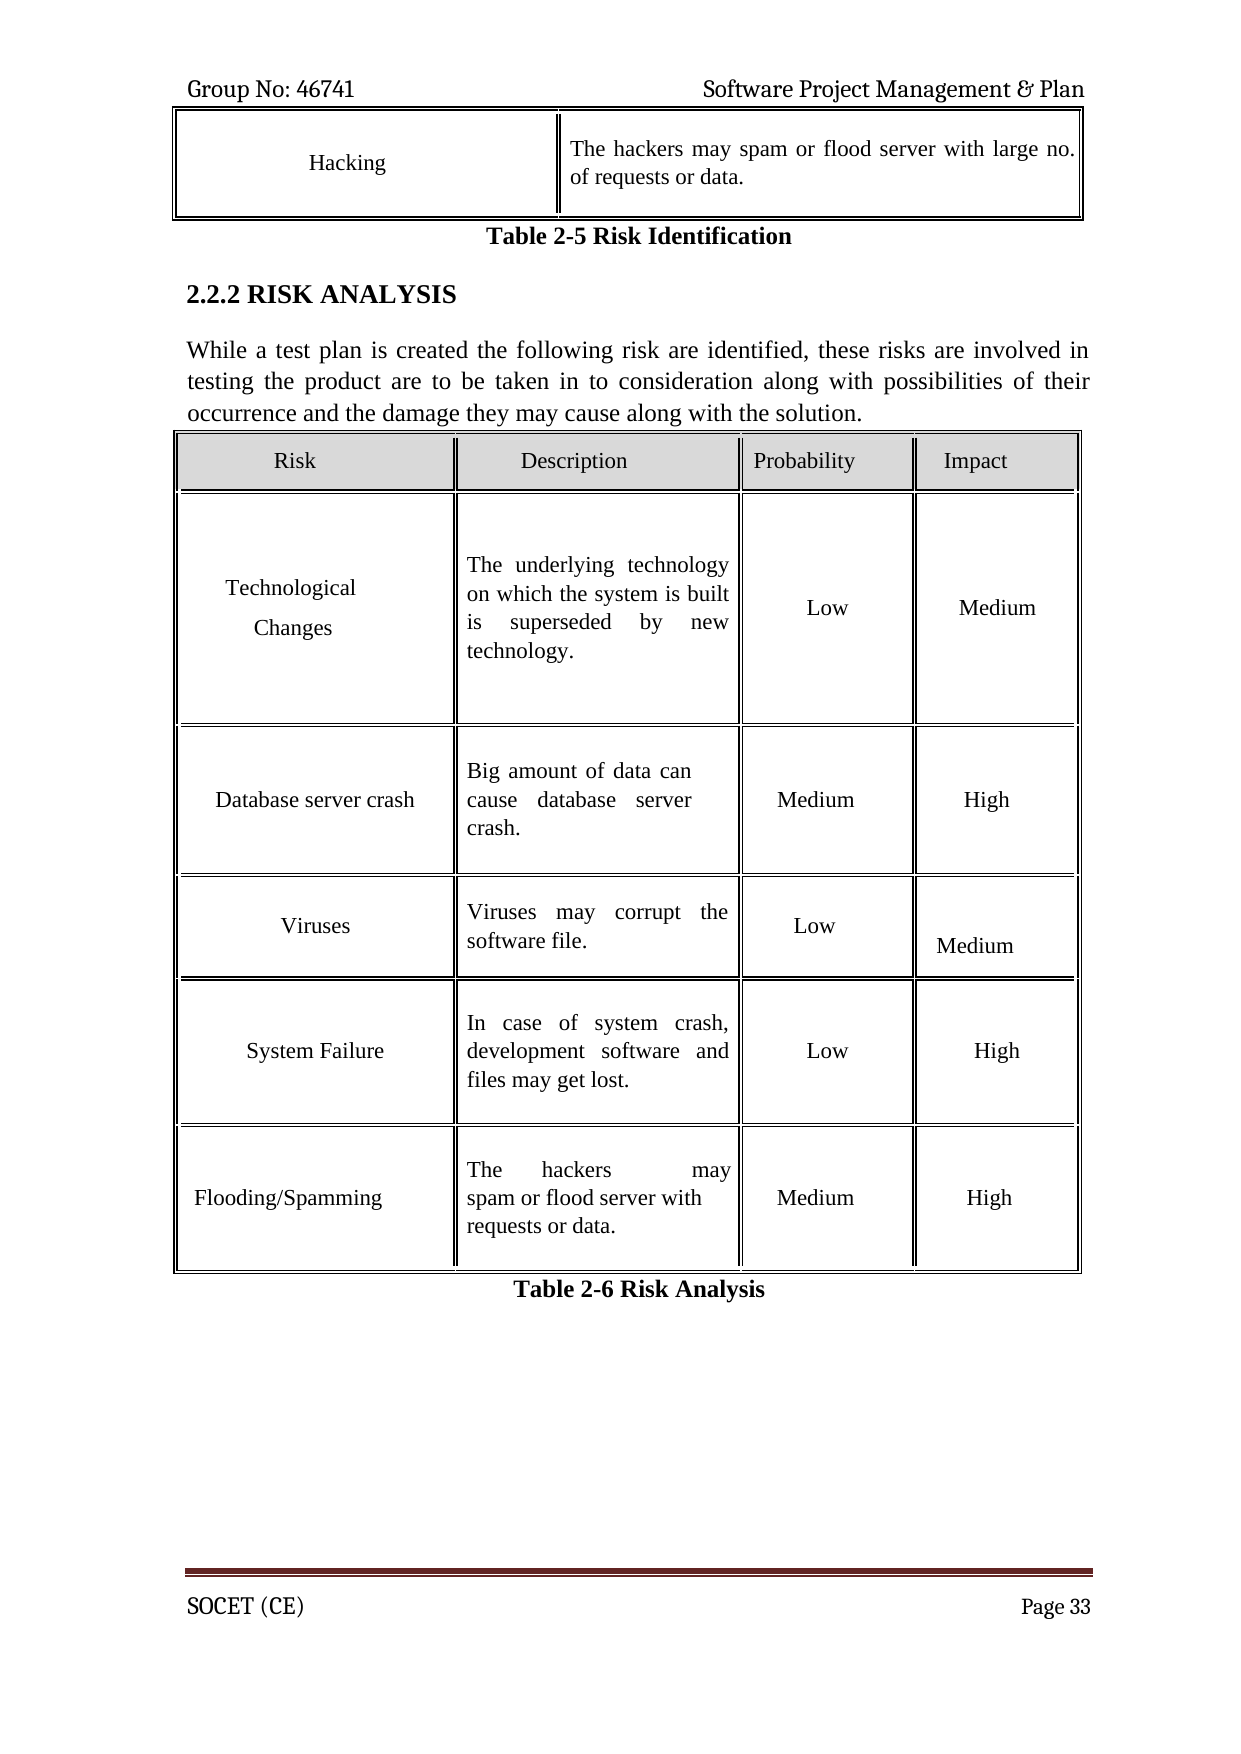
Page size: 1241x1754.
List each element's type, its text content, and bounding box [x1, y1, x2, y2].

table_cell Viruses [175, 873, 455, 976]
table_cell Medium [914, 489, 1080, 722]
text While a test plan is created the following risk are identified, these risks are involved in testing the product are to be taken in to consideration along with possibilities of their occurrence and the damage they may cause along with the solution. [186, 335, 1091, 427]
table_cell Medium [741, 1127, 914, 1269]
table_cell Hacking [177, 111, 558, 216]
table_cell Technological Changes [175, 489, 455, 722]
table_cell High [914, 1123, 1080, 1269]
subtitle 2.2.2 RISK ANALYSIS [186, 278, 1084, 309]
table_cell The hackers may spam or flood server with large no. of requests or data. [559, 111, 1079, 216]
text Table 2-5 Risk Identification [289, 221, 989, 249]
table_cell Low [743, 877, 912, 976]
table_cell Big amount of data can cause database server crash. [458, 727, 738, 873]
table_cell Medium [743, 727, 912, 873]
table_cell The hackers may spam or flood server with requests or data. [455, 1123, 741, 1269]
table_header Impact [914, 431, 1080, 489]
table_cell Low [743, 981, 912, 1123]
table_cell High [914, 723, 1080, 873]
table_cell Medium [914, 873, 1080, 976]
table_cell High [914, 976, 1080, 1123]
table_cell Viruses may corrupt the software file. [458, 877, 738, 976]
table_cell System Failure [175, 976, 455, 1123]
table_cell Flooding/Spamming [175, 1123, 455, 1269]
table_cell In case of system crash, development software and files may get lost. [458, 981, 738, 1123]
text Table 2-6 Risk Analysis [289, 1274, 989, 1303]
table_header Probability [741, 434, 914, 489]
table_cell Database server crash [175, 723, 455, 873]
table_header Description [455, 431, 741, 489]
table_cell The underlying technology on which the system is built is superseded by new technology. [458, 494, 738, 722]
table_header Risk [178, 434, 455, 489]
table_cell Low [743, 494, 912, 722]
